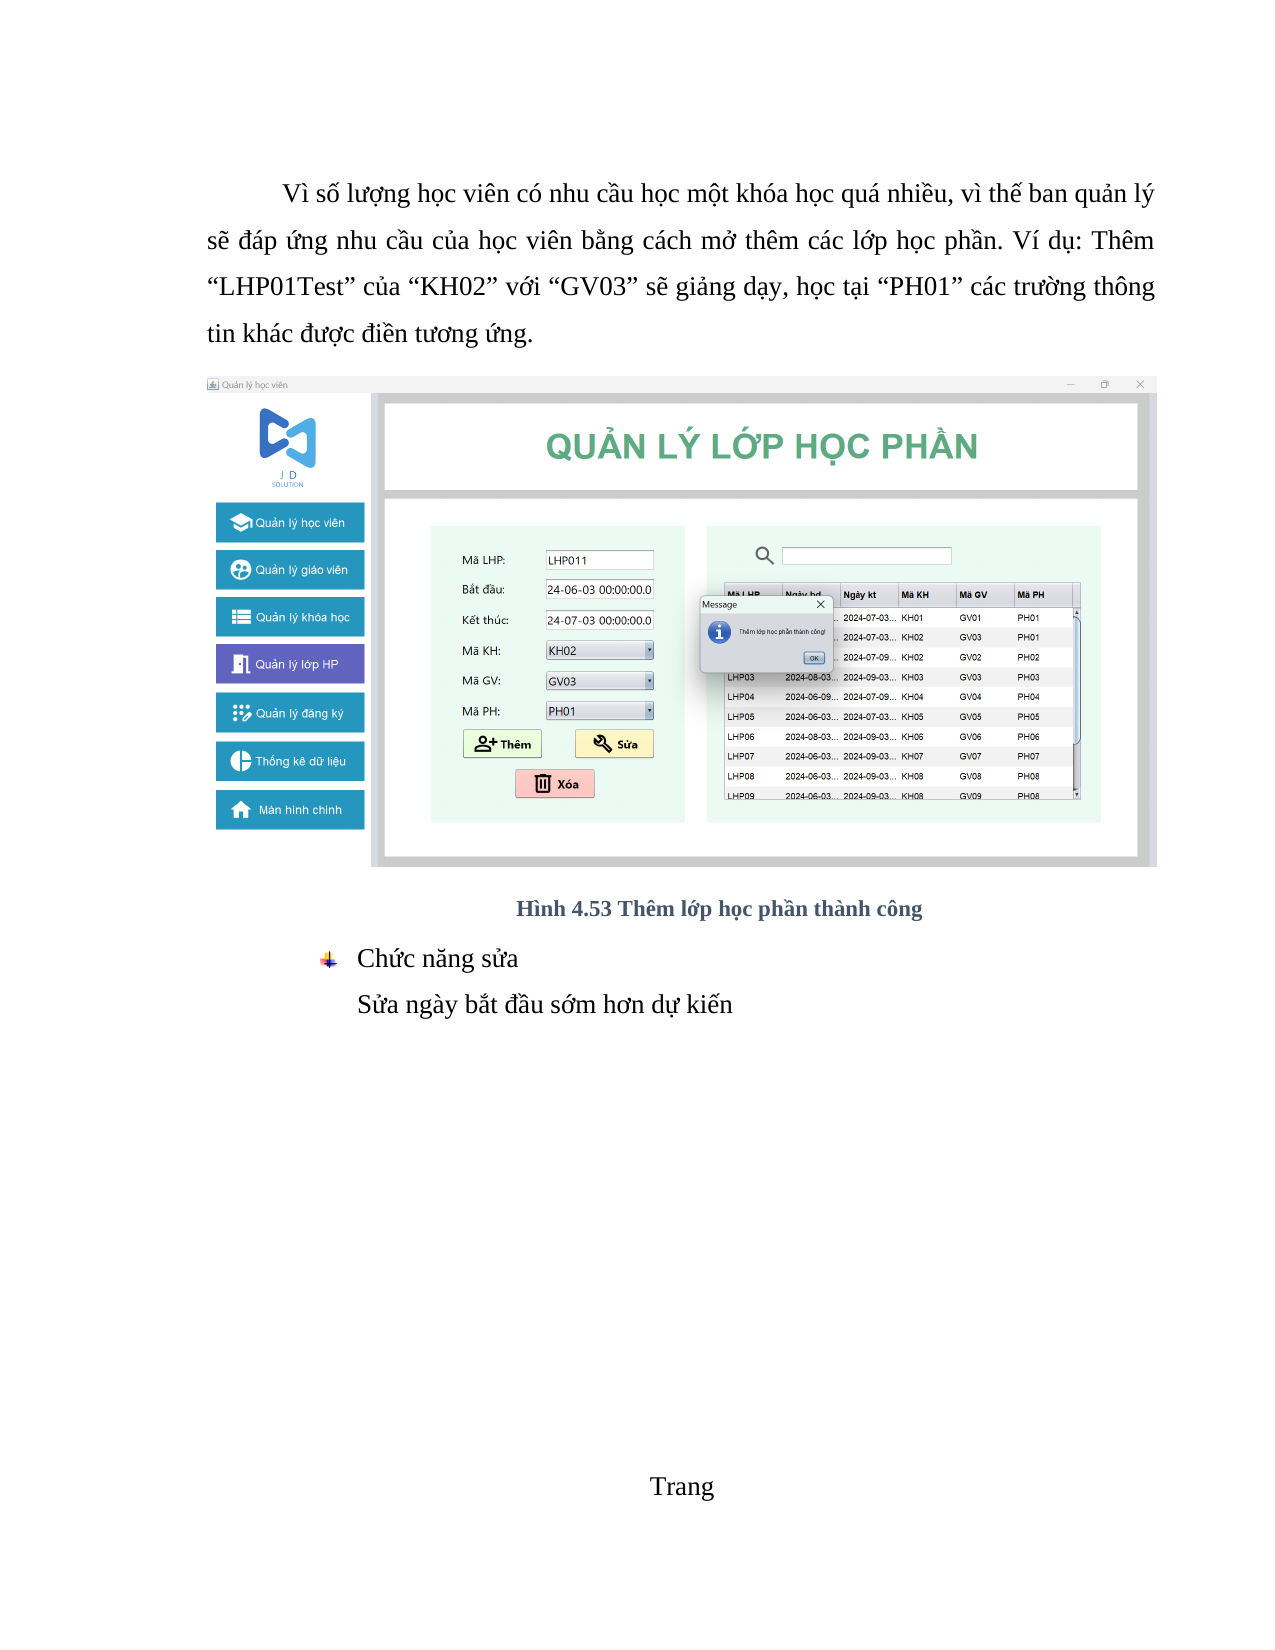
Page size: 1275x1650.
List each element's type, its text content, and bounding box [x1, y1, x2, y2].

text Vì số lượng học viên có nhu cầu học một khóa học quá nhiều, vì thế ban quản lý sẽ đáp ứng nhu cầu của học viên bằng cách mở thêm các lớp học phần. Ví dụ: Thêm “LHP01Test” của “KH02” với “GV03” sẽ giảng dạy, học tại “PH01” các trường thông tin khác được điền tương ứng. [207, 177, 1157, 348]
list Sửa ngày bắt đầu sớm hơn dự kiến [357, 989, 1157, 1020]
picture [206, 376, 1157, 867]
picture [320, 950, 337, 968]
list Chức năng sửa [319, 942, 1157, 973]
